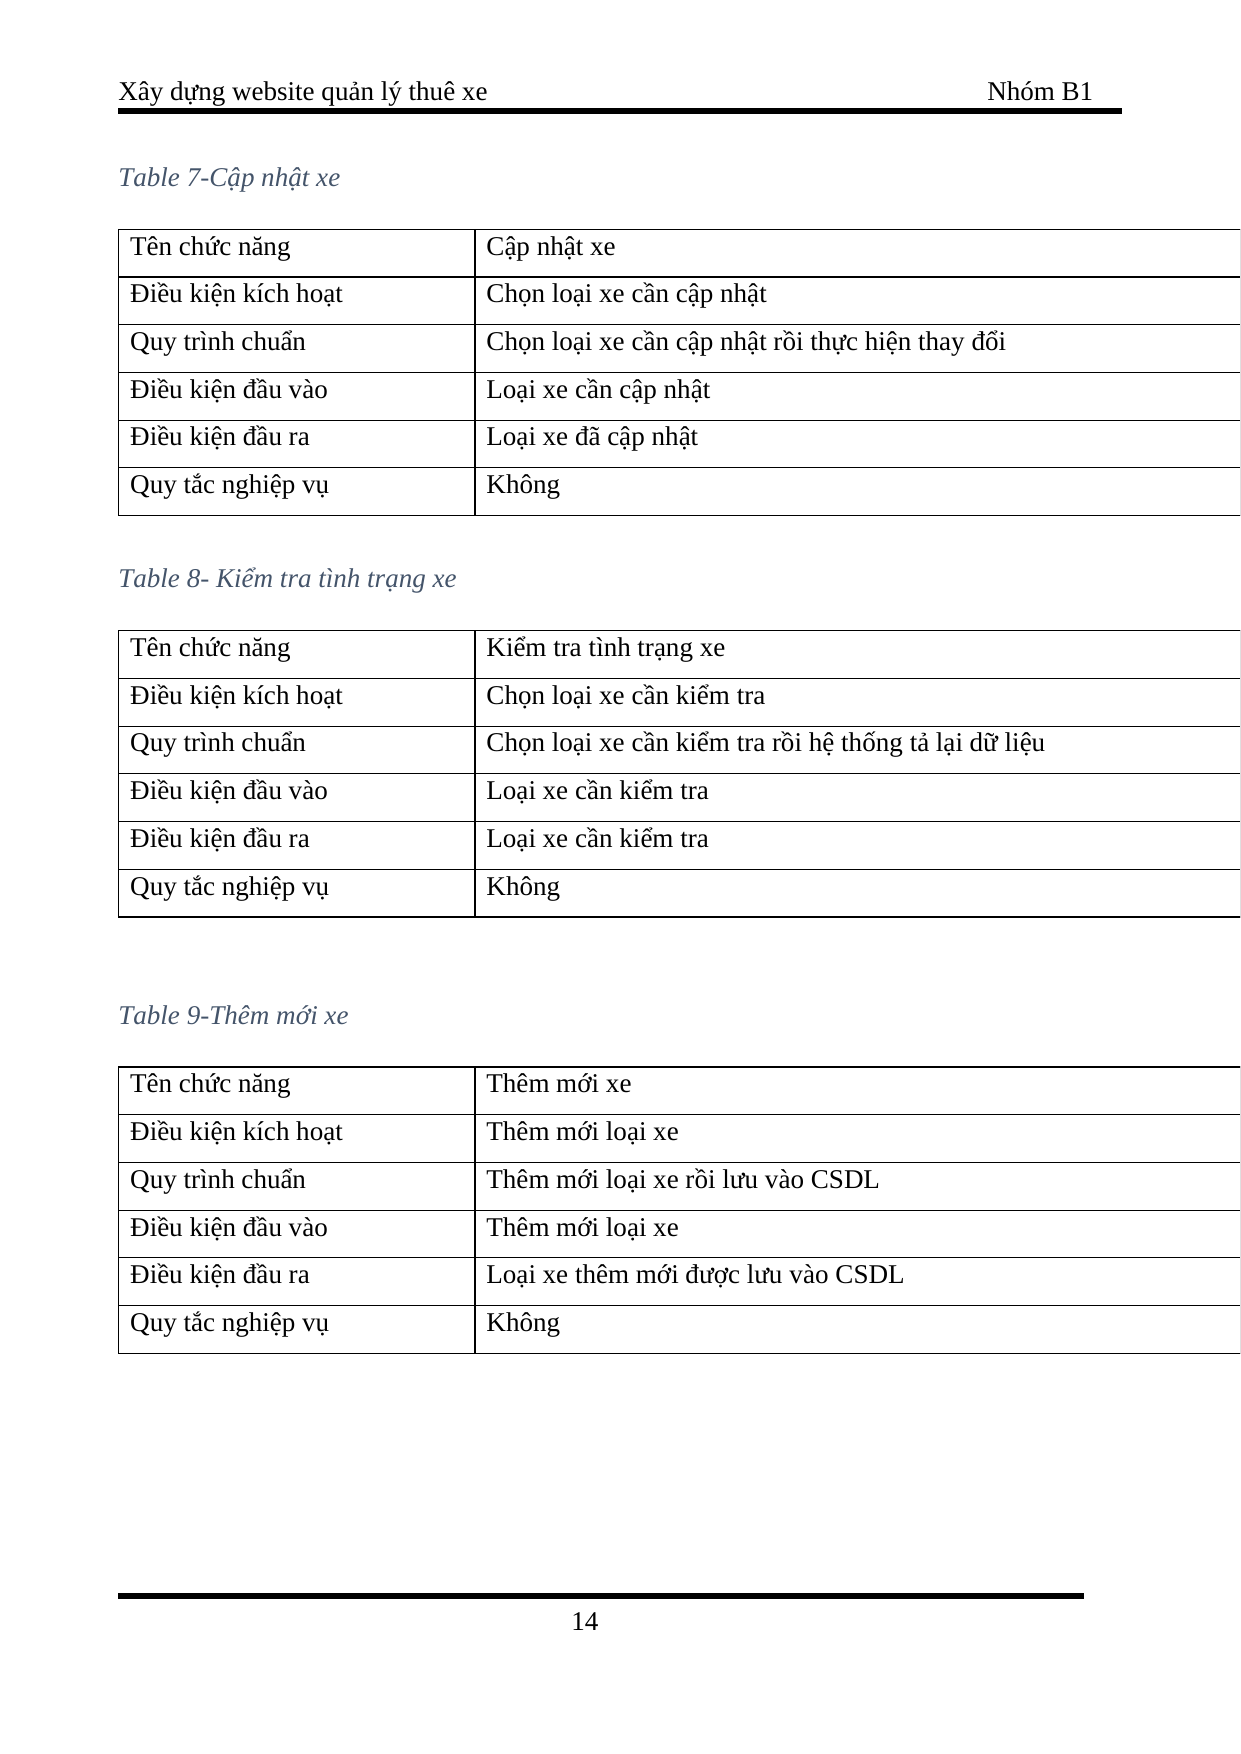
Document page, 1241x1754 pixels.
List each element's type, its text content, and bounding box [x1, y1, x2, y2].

table_cell Điều kiện kích hoạt [119, 1115, 474, 1162]
table_cell Loại xe cần kiểm tra [476, 822, 1240, 869]
table_cell Điều kiện đầu vào [119, 774, 474, 821]
table_cell Loại xe cần kiểm tra [476, 774, 1240, 821]
table_cell Loại xe đã cập nhật [476, 421, 1240, 467]
table_cell Không [476, 1306, 1240, 1353]
table_header Tên chức năng [119, 230, 474, 276]
text Table 7-Cập nhật xe [118, 161, 1122, 192]
table_header Tên chức năng [119, 1068, 474, 1114]
table_cell Chọn loại xe cần cập nhật rồi thực hiện thay đổi [476, 325, 1240, 372]
table_cell Quy trình chuẩn [119, 1163, 474, 1209]
table_cell Chọn loại xe cần kiểm tra rồi hệ thống tả lại dữ liệu [476, 727, 1240, 773]
table_cell Quy tắc nghiệp vụ [119, 468, 474, 515]
table_cell Điều kiện đầu ra [119, 1258, 474, 1305]
table_cell Thêm mới loại xe [476, 1115, 1240, 1162]
table_cell Chọn loại xe cần cập nhật [476, 278, 1240, 324]
table_cell Điều kiện đầu vào [119, 373, 474, 419]
text Table 9-Thêm mới xe [118, 999, 1122, 1030]
table_cell Quy trình chuẩn [119, 727, 474, 773]
table_header Thêm mới xe [476, 1068, 1240, 1114]
table_cell Điều kiện đầu vào [119, 1211, 474, 1257]
table_cell Thêm mới loại xe rồi lưu vào CSDL [476, 1163, 1240, 1209]
text Table 8- Kiểm tra tình trạng xe [118, 563, 1122, 594]
table_cell Điều kiện đầu ra [119, 421, 474, 467]
table_cell Quy trình chuẩn [119, 325, 474, 372]
table_cell Loại xe thêm mới được lưu vào CSDL [476, 1258, 1240, 1305]
table_cell Chọn loại xe cần kiểm tra [476, 679, 1240, 726]
table_cell Quy tắc nghiệp vụ [119, 1306, 474, 1353]
table_cell Loại xe cần cập nhật [476, 373, 1240, 419]
table_cell Không [476, 468, 1240, 515]
table_cell Điều kiện kích hoạt [119, 679, 474, 726]
table_cell Thêm mới loại xe [476, 1211, 1240, 1257]
table_cell Không [476, 870, 1240, 916]
table_header Cập nhật xe [476, 230, 1240, 276]
table_cell Điều kiện đầu ra [119, 822, 474, 869]
table_header Tên chức năng [119, 631, 474, 678]
table_header Kiểm tra tình trạng xe [476, 631, 1240, 678]
table_cell Điều kiện kích hoạt [119, 278, 474, 324]
table_cell Quy tắc nghiệp vụ [119, 870, 474, 916]
